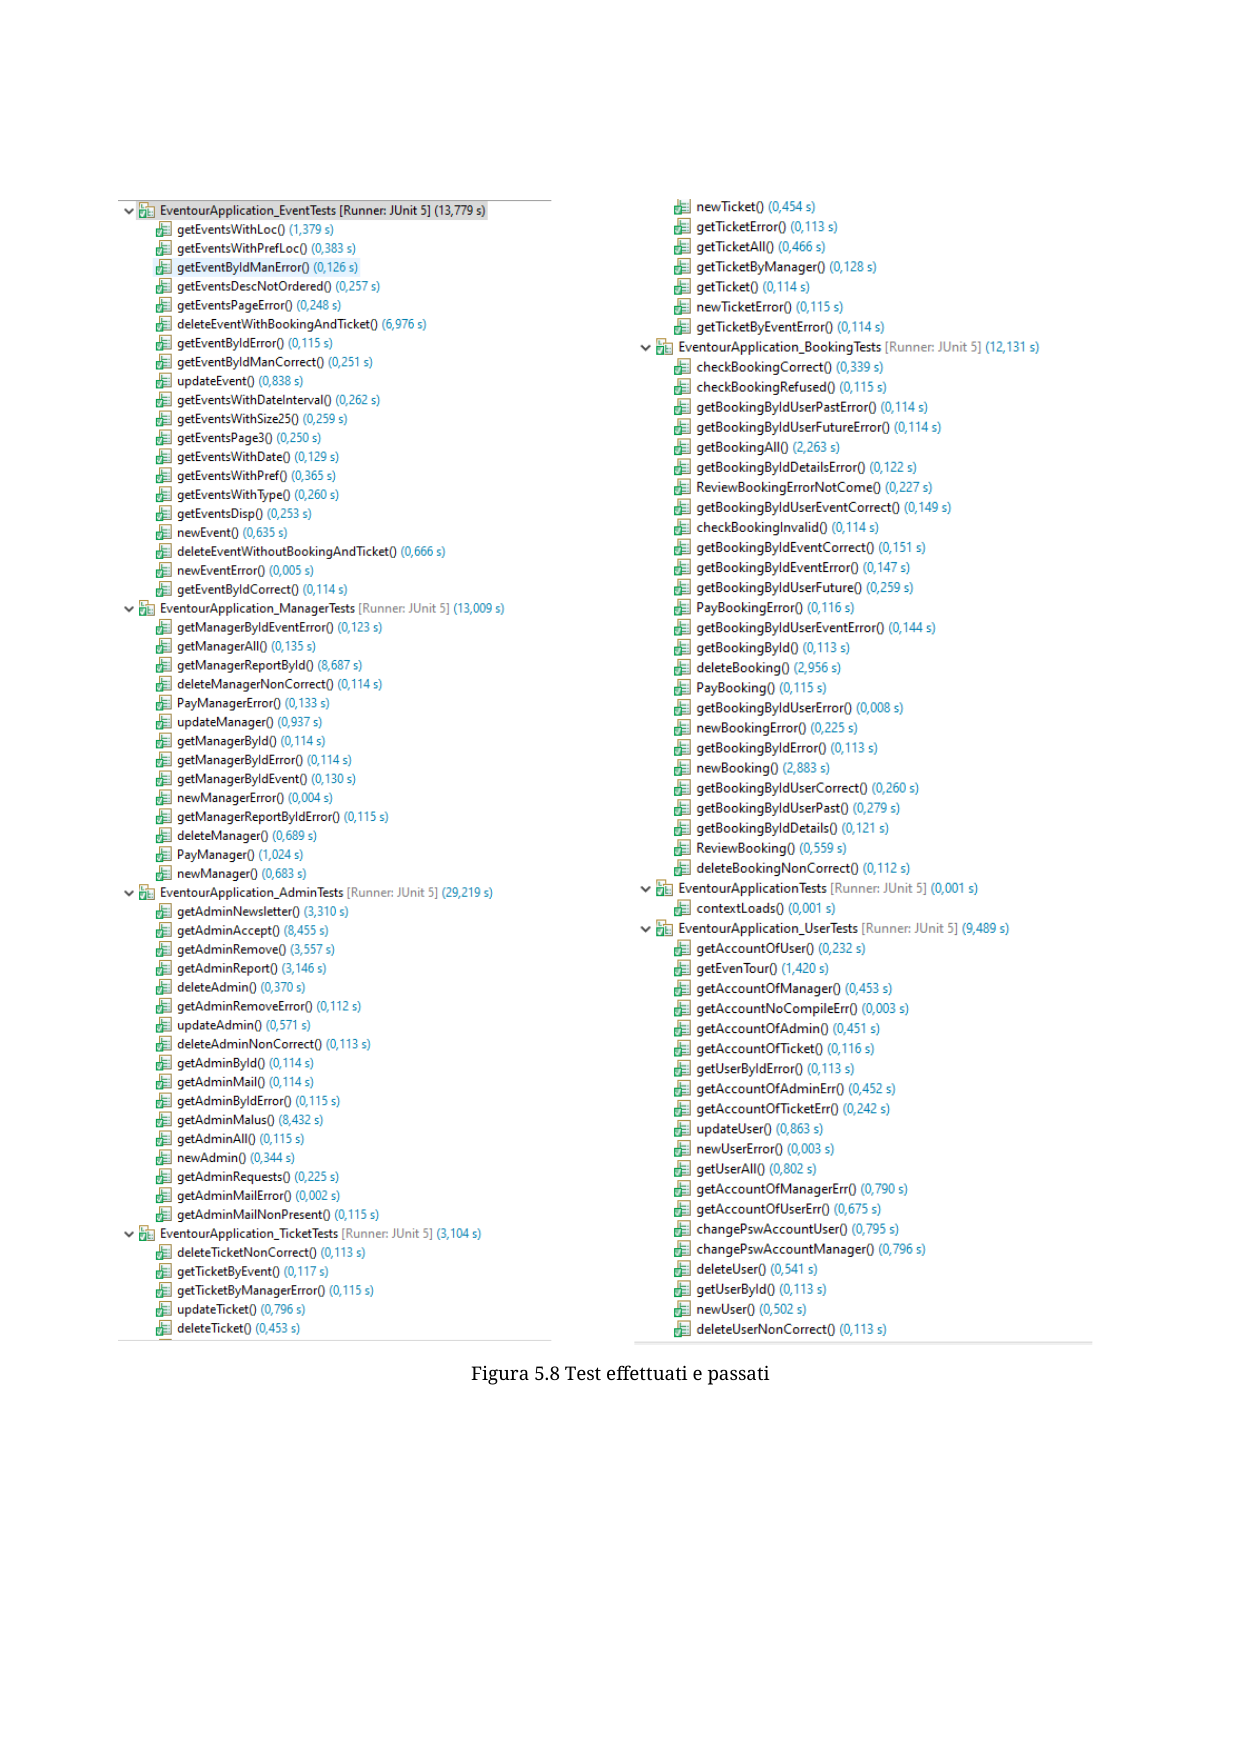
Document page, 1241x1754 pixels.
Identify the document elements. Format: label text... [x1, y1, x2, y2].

picture [118, 198, 552, 1341]
text Figura 5.8 Test effettuati e passati [118, 1360, 1122, 1385]
picture [634, 199, 1093, 1345]
